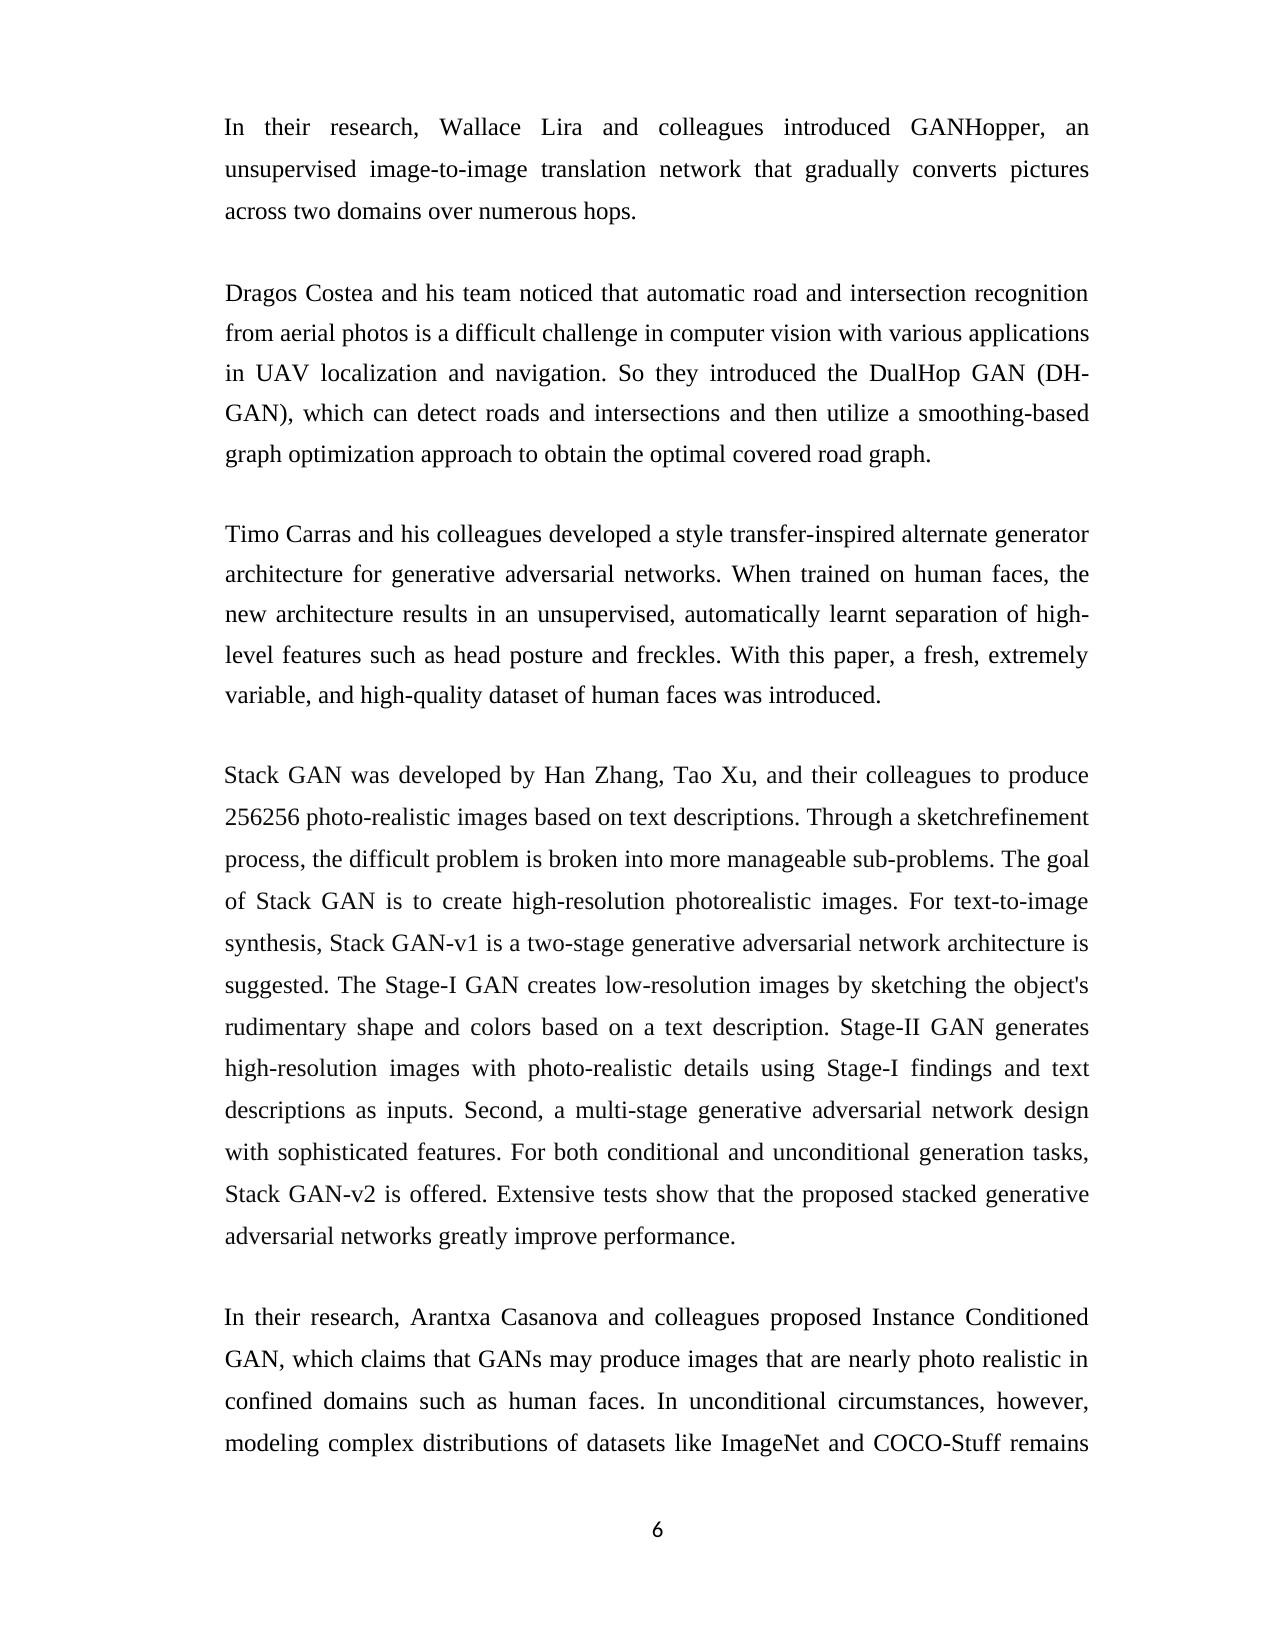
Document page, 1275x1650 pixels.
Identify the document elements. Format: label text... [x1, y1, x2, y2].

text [223, 1302, 1090, 1457]
text In their research, Wallace Lira and colleagues introduced GANHopper, an unsupervised image-to-image translation network that gradually converts pictures across two domains over numerous hops. [223, 112, 1090, 225]
text Stack GAN was developed by Han Zhang, Tao Xu, and their colleagues to produce 256256 photo-realistic images based on text descriptions. Through a sketchrefinement process, the difficult problem is broken into more manageable sub-problems. The goal of Stack GAN is to create high-resolution photorealistic images. For text-to-image synthesis, Stack GAN-v1 is a two-stage generative adversarial network architecture is suggested. The Stage-I GAN creates low-resolution images by sketching the object's rudimentary shape and colors based on a text description. Stage-II GAN generates high-resolution images with photo-realistic details using Stage-I findings and text descriptions as inputs. Second, a multi-stage generative adversarial network design with sophisticated features. For both conditional and unconditional generation tasks, Stack GAN-v2 is offered. Extensive tests show that the proposed stacked generative adversarial networks greatly improve performance. [223, 760, 1090, 1250]
text Dragos Costea and his team noticed that automatic road and intersection recognition from aerial photos is a difficult challenge in computer vision with various applications in UAV localization and navigation. So they introduced the DualHop GAN (DH-GAN), which can detect roads and intersections and then utilize a smoothing-based graph optimization approach to obtain the optimal covered road graph. [225, 278, 1090, 467]
text Timo Carras and his colleagues developed a style transfer-inspired alternate generator architecture for generative adversarial networks. When trained on human faces, the new architecture results in an unsupervised, automatically learnt separation of high-level features such as head posture and freckles. With this paper, a fresh, extremely variable, and high-quality dataset of human faces was introduced. [225, 519, 1090, 709]
